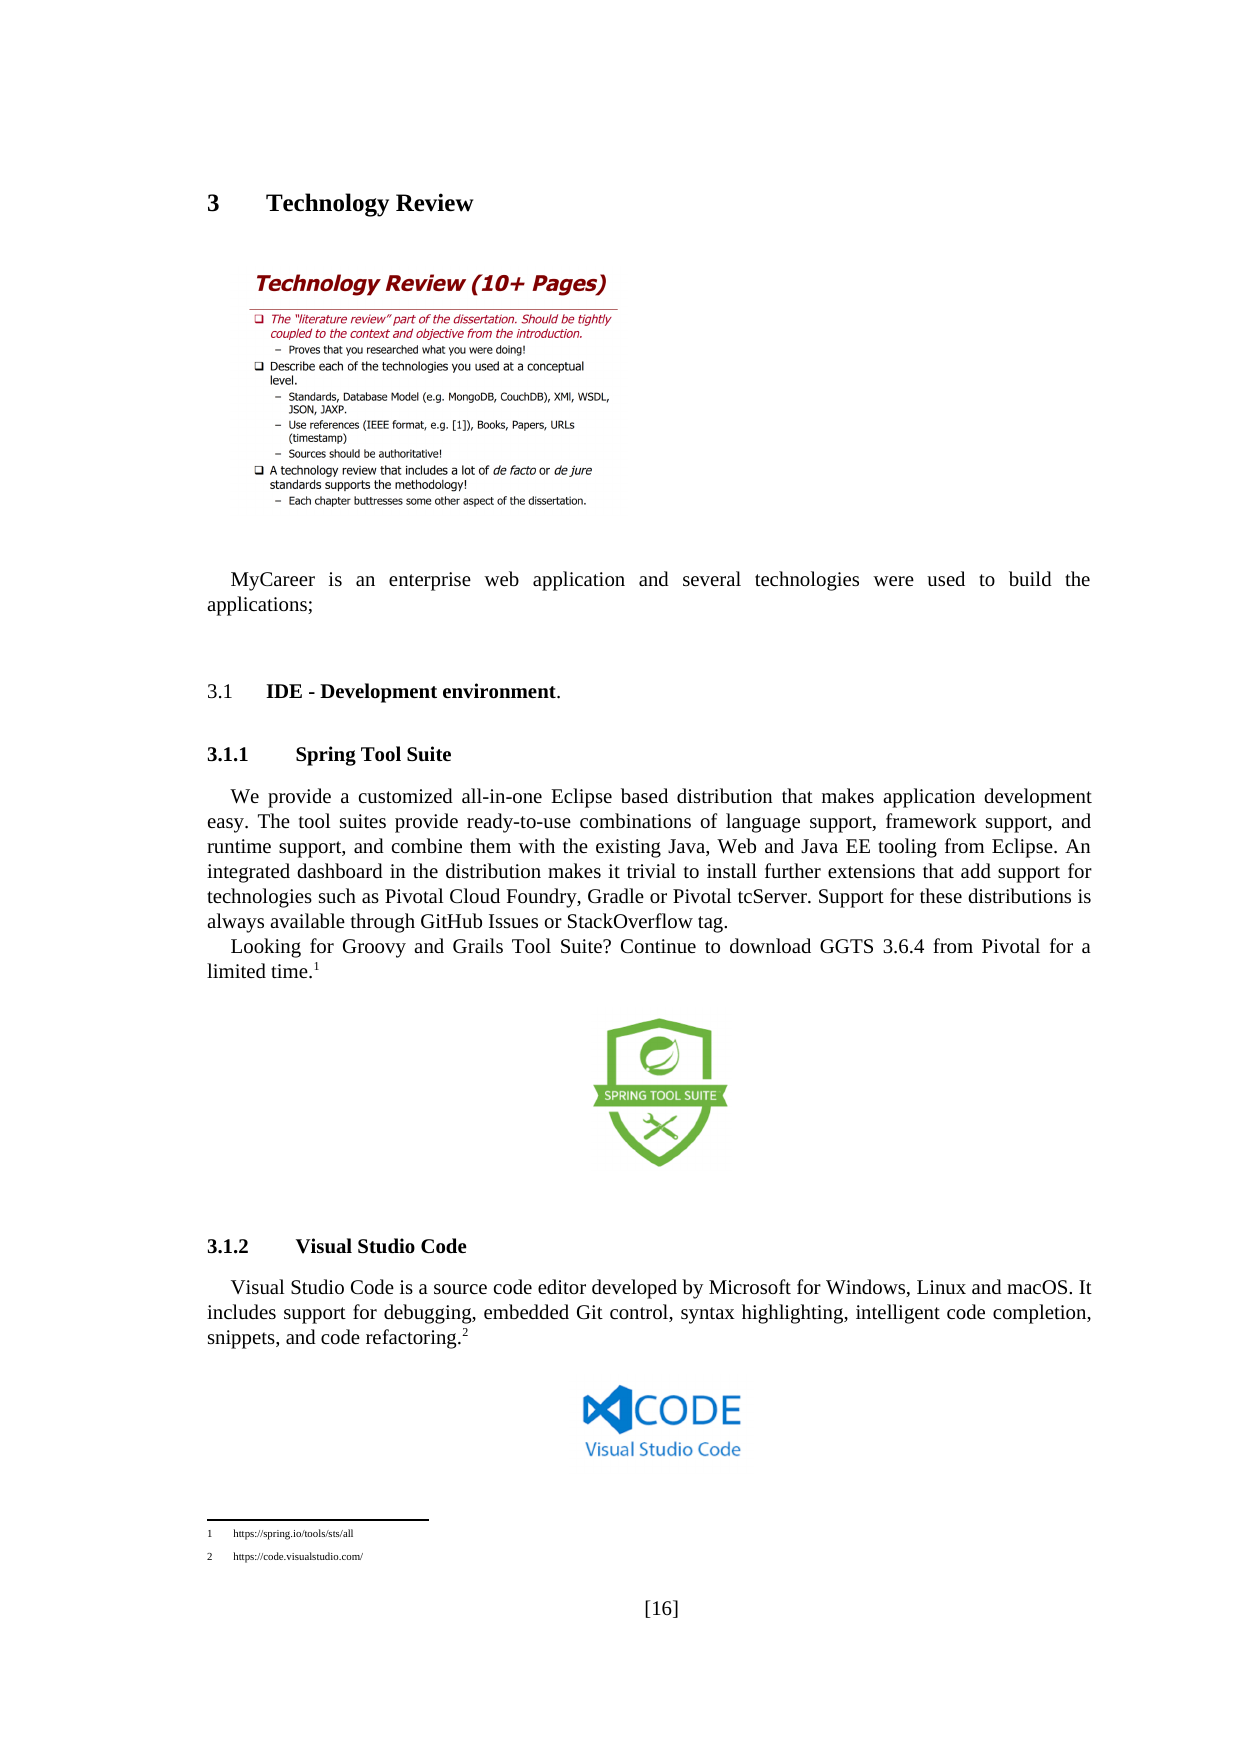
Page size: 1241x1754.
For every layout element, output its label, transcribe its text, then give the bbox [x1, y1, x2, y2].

text We provide a customized all-in-one Eclipse based distribution that makes application development easy. The tool suites provide ready-to-use combinations of language support, framework support, and runtime support, and combine them with the existing Java, Web and Java EE tooling from Eclipse. An integrated dashboard in the distribution makes it trivial to install further extensions that add support for technologies such as Pivotal Cloud Foundry, Gradle or Pivotal tcServer. Support for these distributions is always available through GitHub Issues or StackOverflow tag. [207, 783, 1092, 933]
subtitle Technology Review [207, 185, 1092, 216]
text Looking for Groovy and Grails Tool Suite? Continue to download GGTS 3.6.4 from Pivotal for a limited time. [207, 933, 1092, 983]
picture [568, 1374, 754, 1474]
subtitle IDE - Development environment. [207, 678, 1092, 703]
subtitle Visual Studio Code [207, 1233, 1092, 1258]
text Visual Studio Code is a source code editor developed by Microsoft for Windows, Linux and macOS. It includes support for debugging, embedded Git control, syntax highlighting, intelligent code completion, snippets, and code refactoring. [207, 1274, 1092, 1349]
subtitle Spring Tool Suite [207, 741, 1092, 766]
picture [230, 266, 629, 516]
picture [590, 1007, 733, 1171]
text MyCareer is an enterprise web application and several technologies were used to build the applications; [207, 566, 1092, 616]
